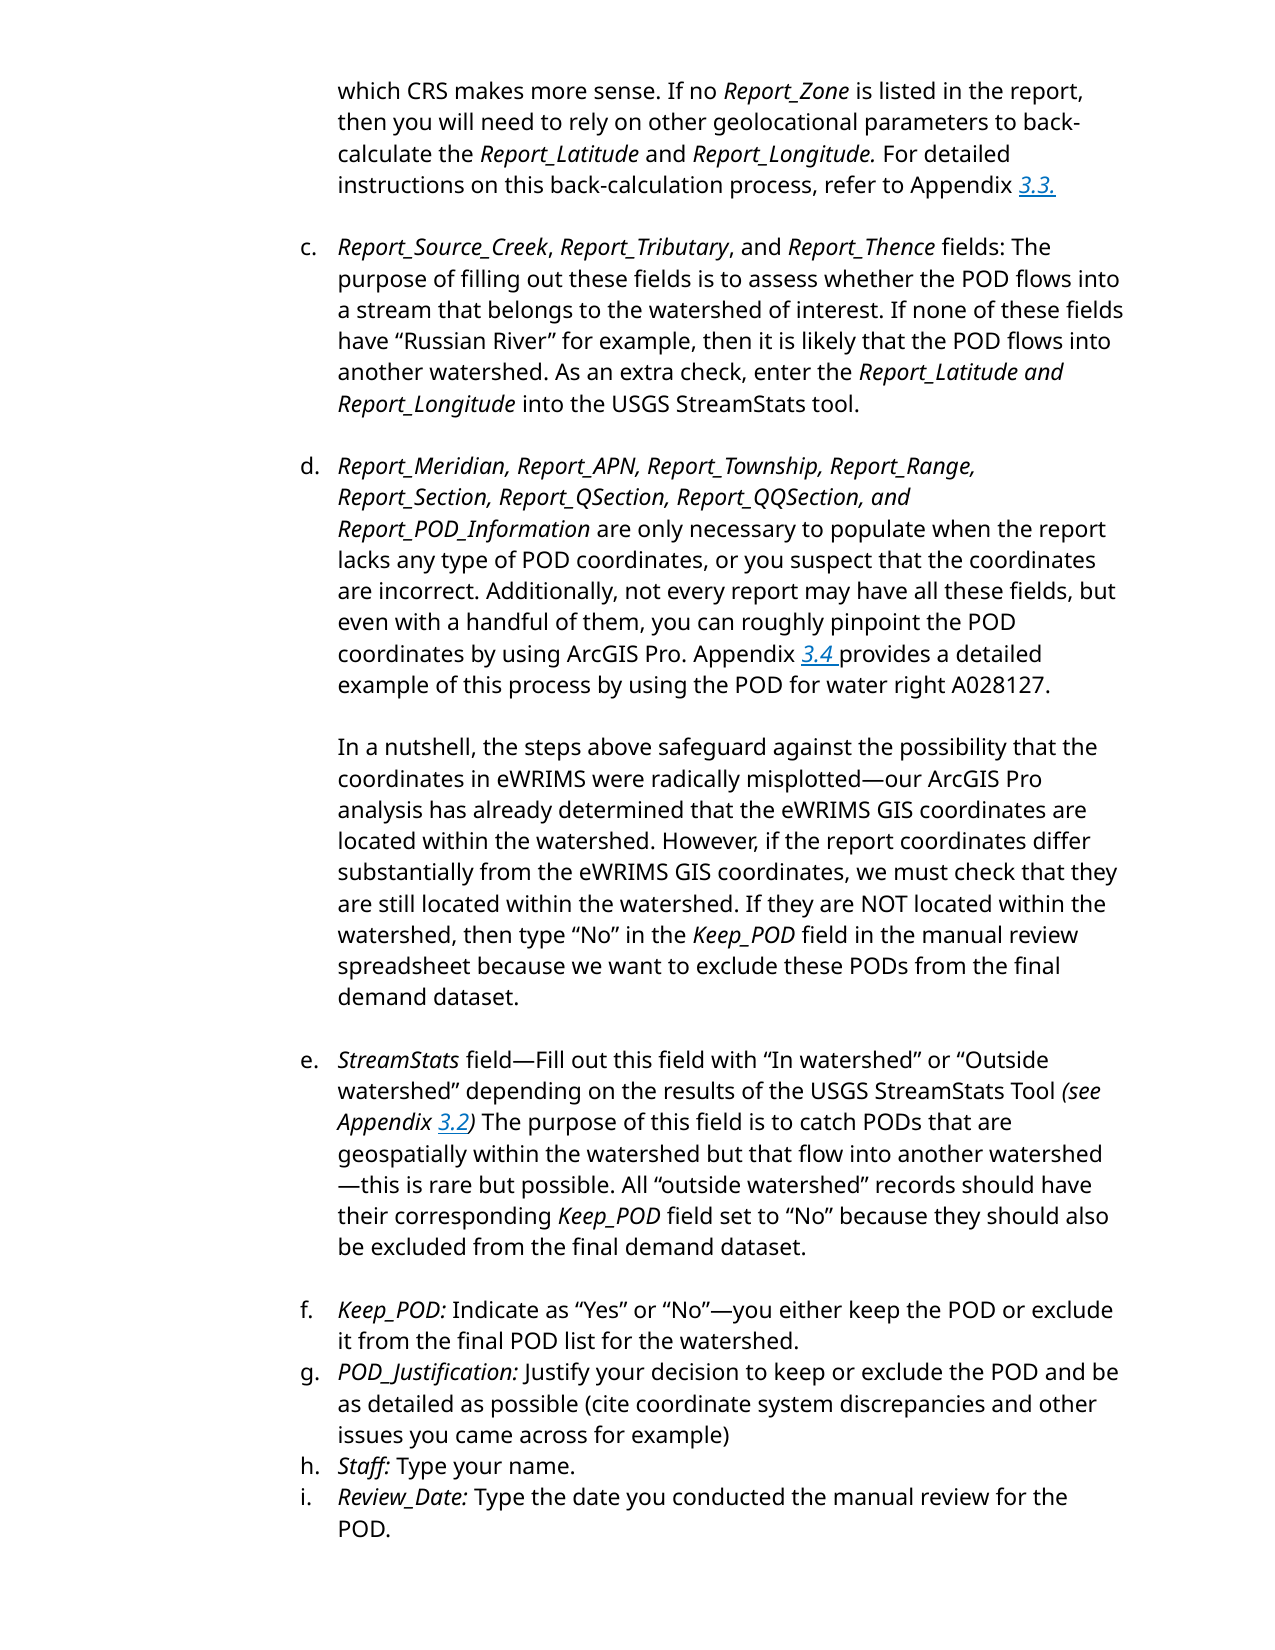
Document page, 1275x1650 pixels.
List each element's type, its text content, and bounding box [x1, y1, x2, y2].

list Report_Meridian, Report_APN, Report_Township, Report_Range, Report_Section, Report_QSection, Report_QQSection, and Report_POD_Information are only necessary to populate when the report lacks any type of POD coordinates, or you suspect that the coordinates are incorrect. Additionally, not every report may have all these fields, but even with a handful of them, you can roughly pinpoint the POD coordinates by using ArcGIS Pro. Appendix 3.4 provides a detailed example of this process by using the POD for water right A028127. [300, 450, 1125, 700]
list Staff: Type your name. [300, 1450, 1125, 1481]
list POD_Justification: Justify your decision to keep or exclude the POD and be as detailed as possible (cite coordinate system discrepancies and other issues you came across for example) [300, 1356, 1125, 1450]
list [300, 75, 1125, 200]
list Keep_POD: Indicate as “Yes” or “No”—you either keep the POD or exclude it from the final POD list for the watershed. [300, 1294, 1125, 1356]
list Review_Date: Type the date you conducted the manual review for the POD. [300, 1481, 1125, 1544]
list StreamStats field—Fill out this field with “In watershed” or “Outside watershed” depending on the results of the USGS StreamStats Tool (see Appendix 3.2) The purpose of this field is to catch PODs that are geospatially within the watershed but that flow into another watershed—this is rare but possible. All “outside watershed” records should have their corresponding Keep_POD field set to “No” because they should also be excluded from the final demand dataset. [300, 1044, 1125, 1262]
list Report_Source_Creek, Report_Tributary, and Report_Thence fields: The purpose of filling out these fields is to assess whether the POD flows into a stream that belongs to the watershed of interest. If none of these fields have “Russian River” for example, then it is likely that the POD flows into another watershed. As an extra check, enter the Report_Latitude and Report_Longitude into the USGS StreamStats tool. [300, 231, 1125, 419]
text In a nutshell, the steps above safeguard against the possibility that the coordinates in eWRIMS were radically misplotted—our ArcGIS Pro analysis has already determined that the eWRIMS GIS coordinates are located within the watershed. However, if the report coordinates differ substantially from the eWRIMS GIS coordinates, we must check that they are still located within the watershed. If they are NOT located within the watershed, then type “No” in the Keep_POD field in the manual review spreadsheet because we want to exclude these PODs from the final demand dataset. [300, 731, 1125, 1012]
